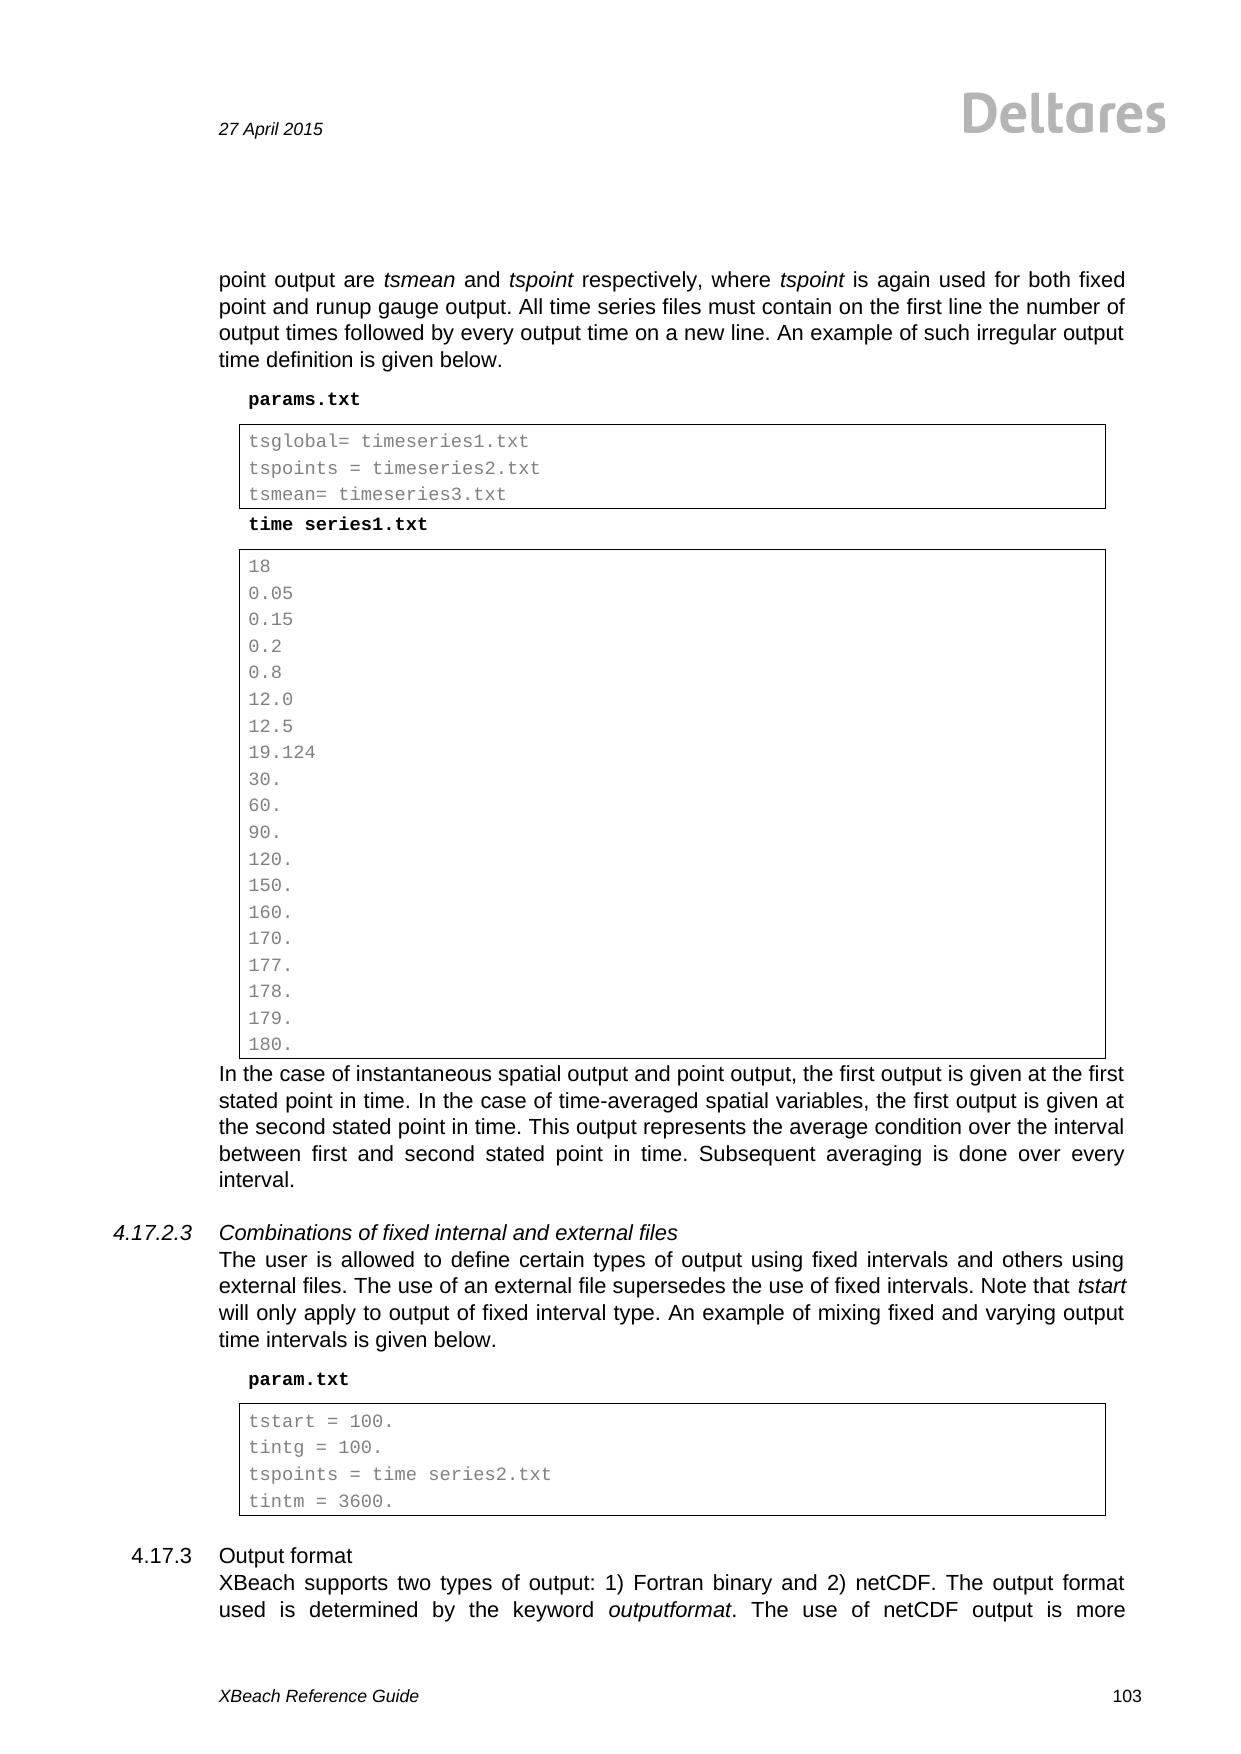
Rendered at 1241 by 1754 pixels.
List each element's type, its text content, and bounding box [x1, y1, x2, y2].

text params.txt [248, 384, 1097, 411]
text 19.124 [240, 734, 1105, 761]
text 120. [240, 841, 1105, 867]
text 178. [240, 974, 1105, 1000]
text 12.0 [240, 681, 1105, 708]
text tspoints = timeseries2.txt [240, 450, 1105, 477]
text 12.5 [240, 708, 1105, 734]
text 179. [240, 1000, 1105, 1027]
text In the case of instantaneous spatial output and point output, the first output is given at the first stated point in time. In the case of time-averaged spatial variables, the first output is given at the second stated point in time. This output represents the average condition over the interval between first and second stated point in time. Subsequent averaging is done over every interval. [218, 1059, 1126, 1192]
text tsmean= timeseries3.txt [240, 477, 1105, 508]
text 18 [240, 550, 1105, 575]
text tspoints = time series2.txt [240, 1456, 1105, 1483]
subtitle Combinations of fixed internal and external files [192, 1219, 1126, 1246]
text 0.8 [240, 655, 1105, 681]
text The user is allowed to define certain types of output using fixed intervals and others using external files. The use of an external file supersedes the use of fixed intervals. Note that tstart will only apply to output of fixed interval type. An example of mixing fixed and varying output time intervals is given below. [218, 1246, 1126, 1352]
text 0.05 [240, 575, 1105, 602]
subtitle Output format [192, 1542, 1126, 1569]
picture [964, 75, 1166, 133]
text 177. [240, 947, 1105, 974]
text 180. [240, 1027, 1105, 1058]
text tintm = 3600. [240, 1483, 1105, 1515]
text 30. [240, 761, 1105, 788]
text 150. [240, 867, 1105, 894]
text 90. [240, 814, 1105, 841]
text tintg = 100. [240, 1430, 1105, 1456]
text time series1.txt [248, 509, 1097, 536]
text tstart = 100. [240, 1404, 1105, 1430]
text 60. [240, 788, 1105, 814]
text 170. [240, 921, 1105, 947]
text 160. [240, 894, 1105, 921]
text 0.2 [240, 628, 1105, 655]
text tsglobal= timeseries1.txt [240, 425, 1105, 450]
text param.txt [248, 1364, 1097, 1391]
text 0.15 [240, 602, 1105, 628]
